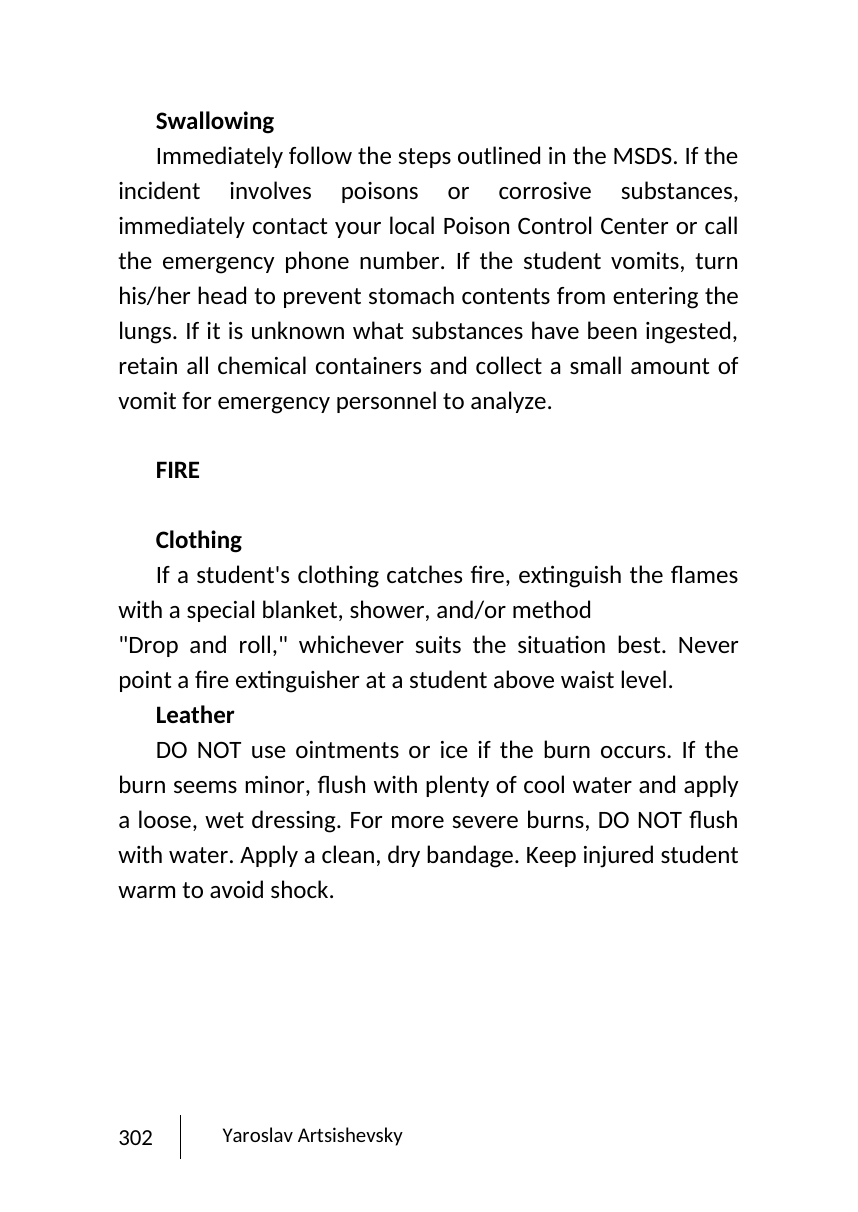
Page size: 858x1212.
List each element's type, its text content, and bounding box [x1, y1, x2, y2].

text "Drop and roll," whichever suits the situation best. Never point a fire extinguisher at a student above waist level. [118, 629, 739, 694]
subtitle FIRE [156, 454, 751, 485]
subtitle Swallowing [156, 105, 751, 136]
text Immediately follow the steps outlined in the MSDS. If the incident involves poisons or corrosive substances, immediately contact your local Poison Control Center or call the emergency phone number. If the student vomits, turn his/her head to prevent stomach contents from entering the lungs. If it is unknown what substances have been ingested, retain all chemical containers and collect a small amount of vomit for emergency personnel to analyze. [118, 140, 739, 416]
text If a student's clothing catches fire, extinguish the flames with a special blanket, shower, and/or method [118, 559, 739, 625]
text DO NOT use ointments or ice if the burn occurs. If the burn seems minor, flush with plenty of cool water and apply a loose, wet dressing. For more severe burns, DO NOT flush with water. Apply a clean, dry bandage. Keep injured student warm to avoid shock. [118, 734, 739, 904]
subtitle Leather [156, 699, 751, 729]
text Clothing [156, 524, 751, 555]
